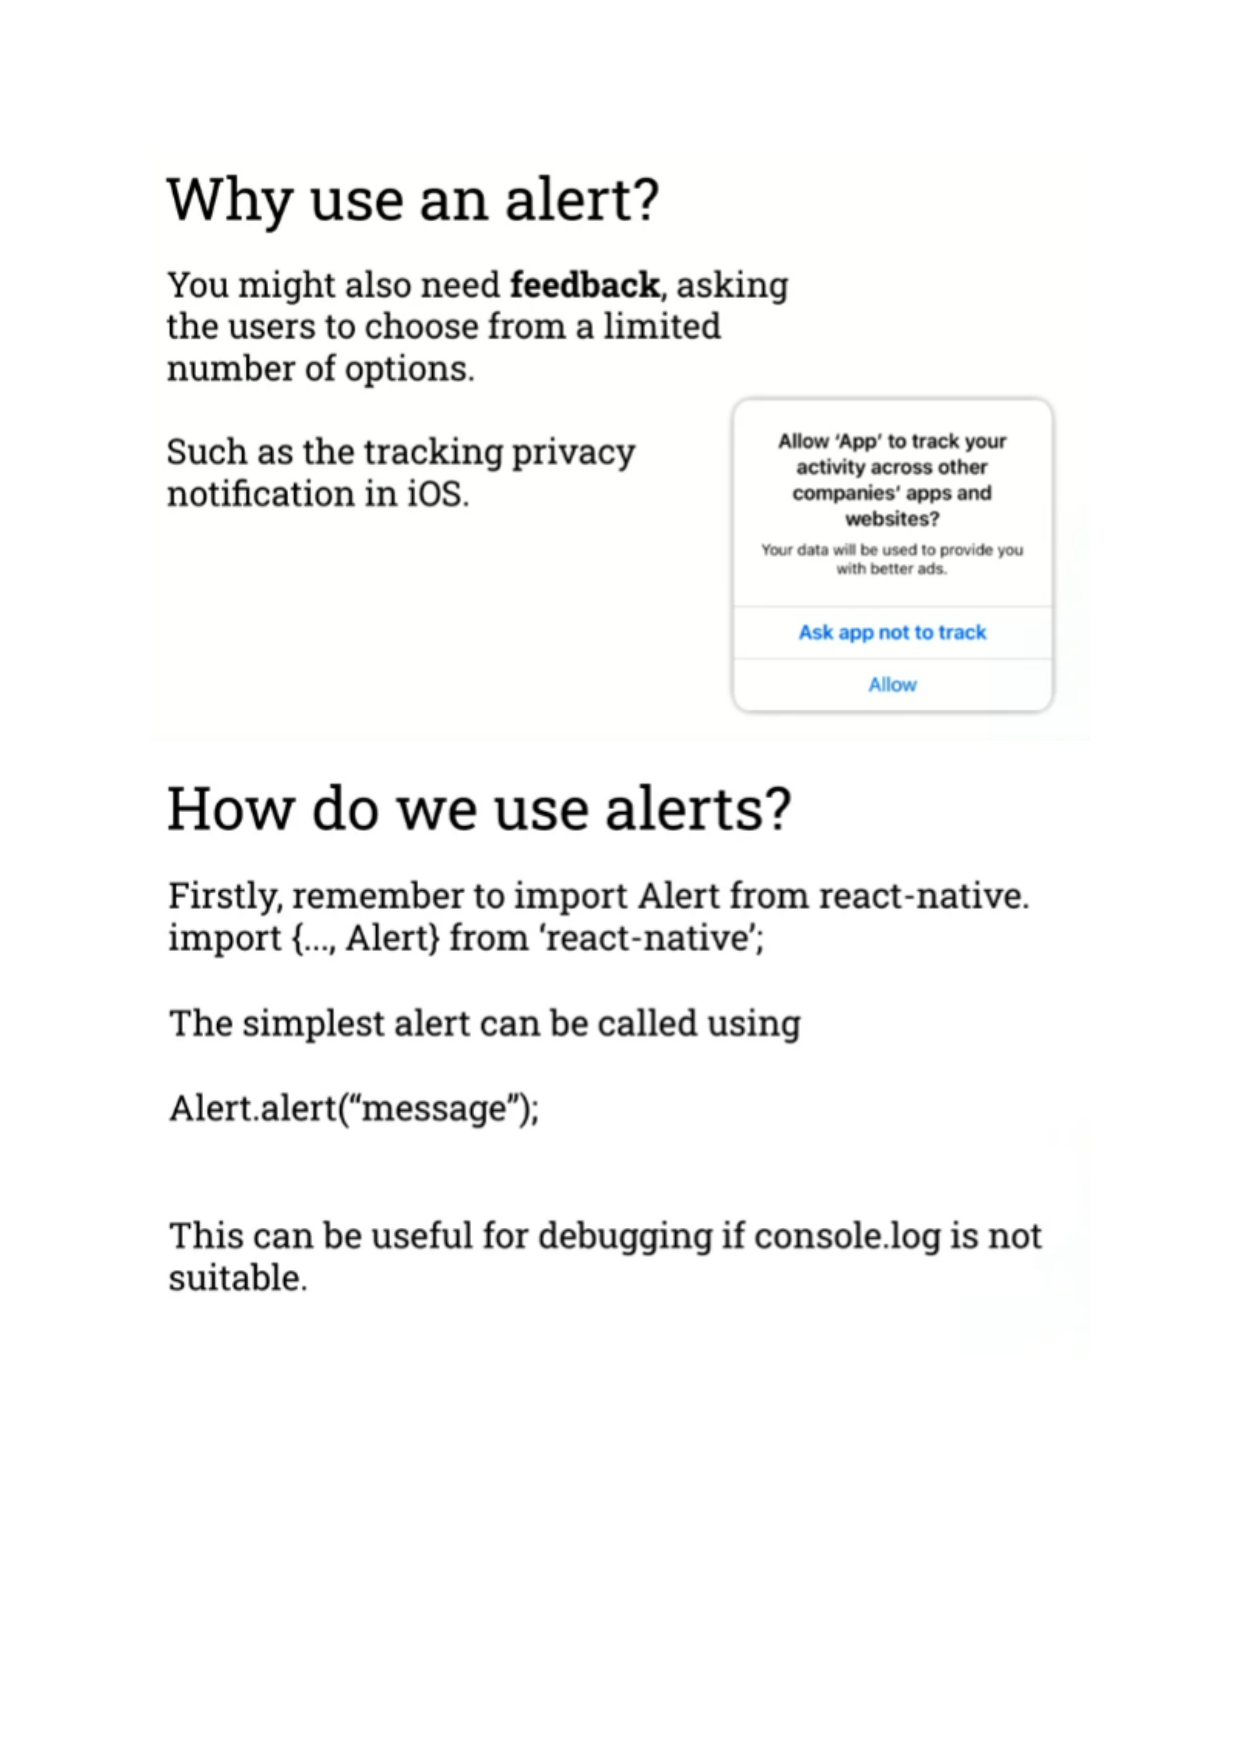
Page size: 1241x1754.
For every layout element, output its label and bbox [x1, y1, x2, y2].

picture [150, 760, 1091, 1358]
picture [150, 150, 1091, 741]
